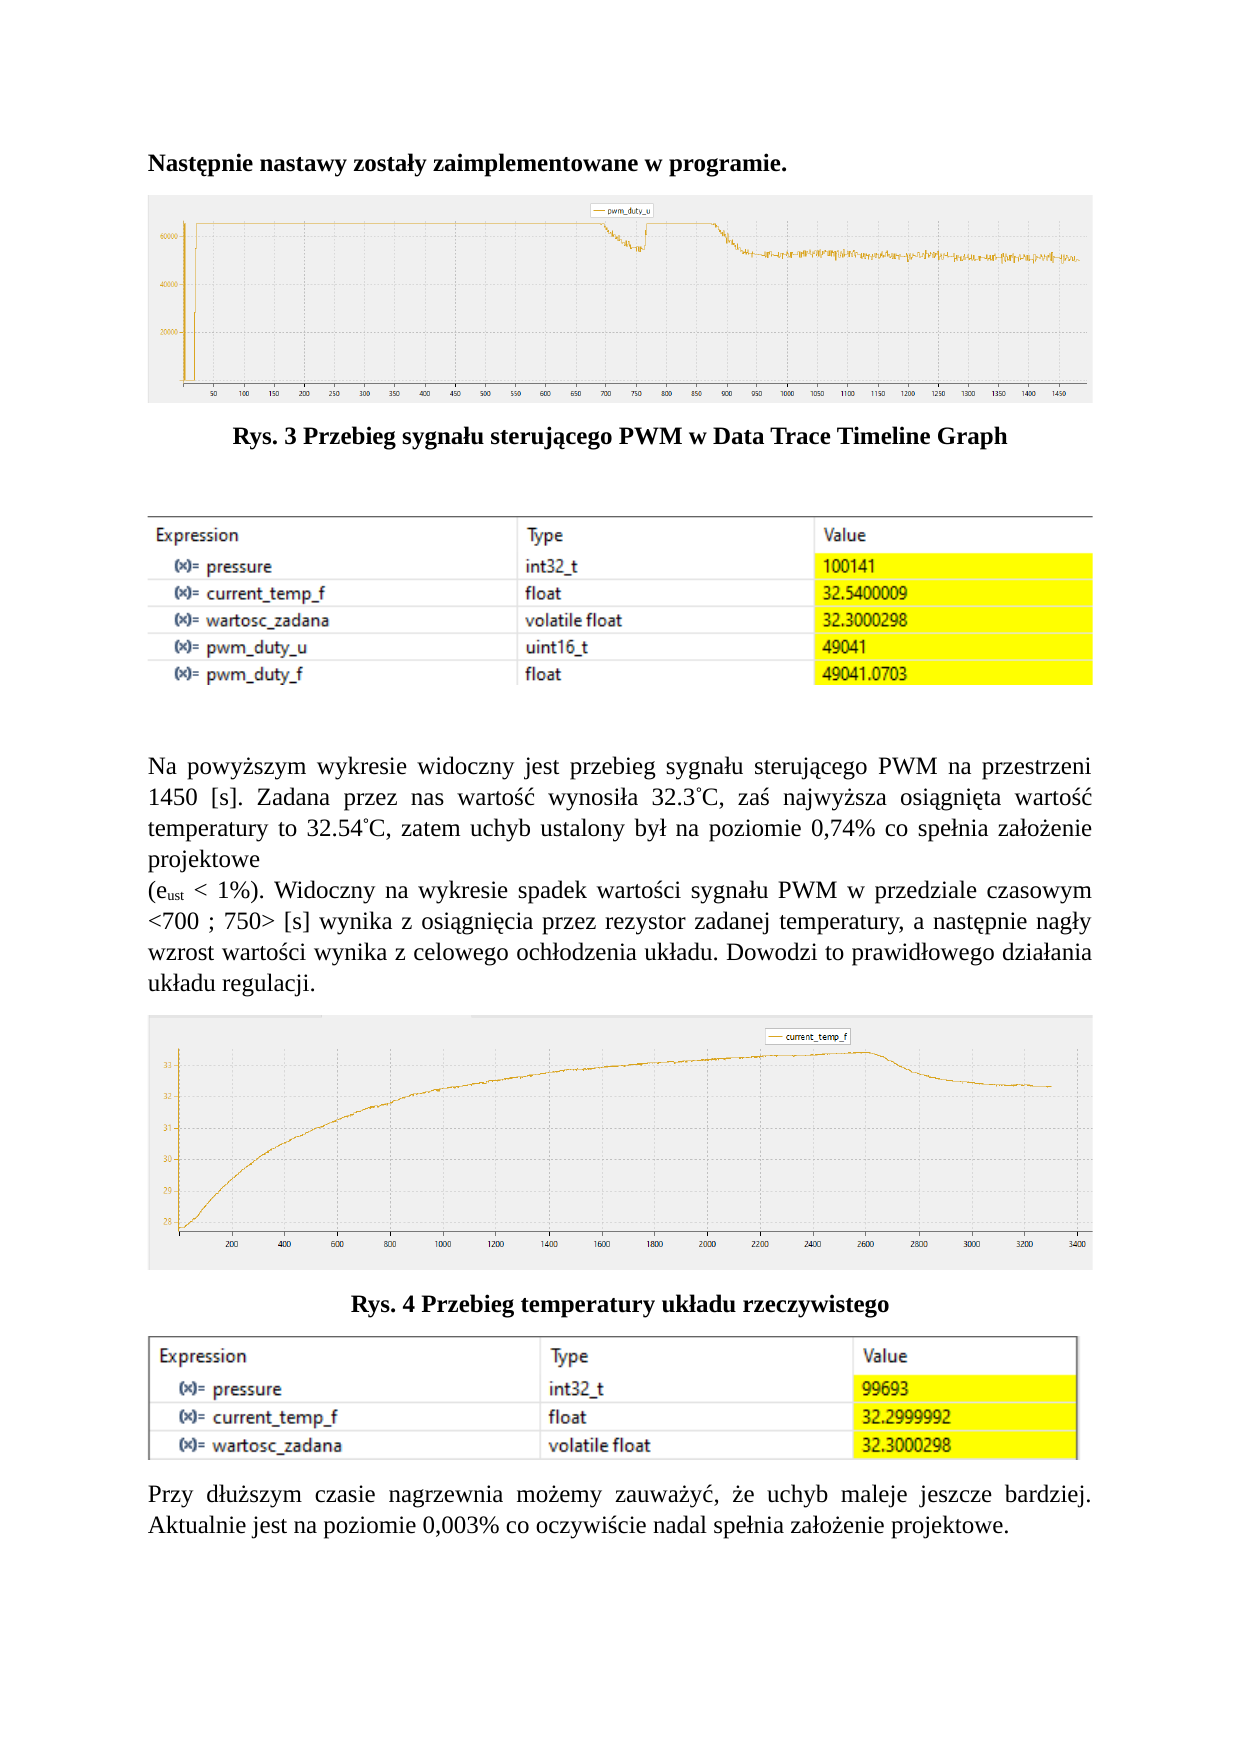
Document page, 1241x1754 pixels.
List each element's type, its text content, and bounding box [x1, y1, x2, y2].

text Przy dłuższym czasie nagrzewnia możemy zauważyć, że uchyb maleje jeszcze bardziej. Aktualnie jest na poziomie 0,003% co oczywiście nadal spełnia założenie projektowe. [148, 1479, 1093, 1539]
text Następnie nastawy zostały zaimplementowane w programie. [148, 148, 1093, 176]
picture [147, 1336, 1081, 1460]
picture [147, 516, 1093, 685]
text Rys. 4 Przebieg temperatury układu rzeczywistego [148, 1289, 1093, 1318]
text Na powyższym wykresie widoczny jest przebieg sygnału sterującego PWM na przestrzeni 1450 [s]. Zadana przez nas wartość wynosiła 32.3⸰C, zaś najwyższa osiągnięta wartość temperatury to 32.54⸰C, zatem uchyb ustalony był na poziomie 0,74% co spełnia założenie projektowe (eust < 1%). Widoczny na wykresie spadek wartości sygnału PWM w przedziale czasowym <700 ; 750> [s] wynika z osiągnięcia przez rezystor zadanej temperatury, a następnie nagły wzrost wartości wynika z celowego ochłodzenia układu. Dowodzi to prawidłowego działania układu regulacji. [148, 751, 1093, 997]
text Rys. 3 Przebieg sygnału sterującego PWM w Data Trace Timeline Graph [148, 421, 1093, 450]
picture [147, 1015, 1093, 1270]
picture [147, 195, 1093, 403]
